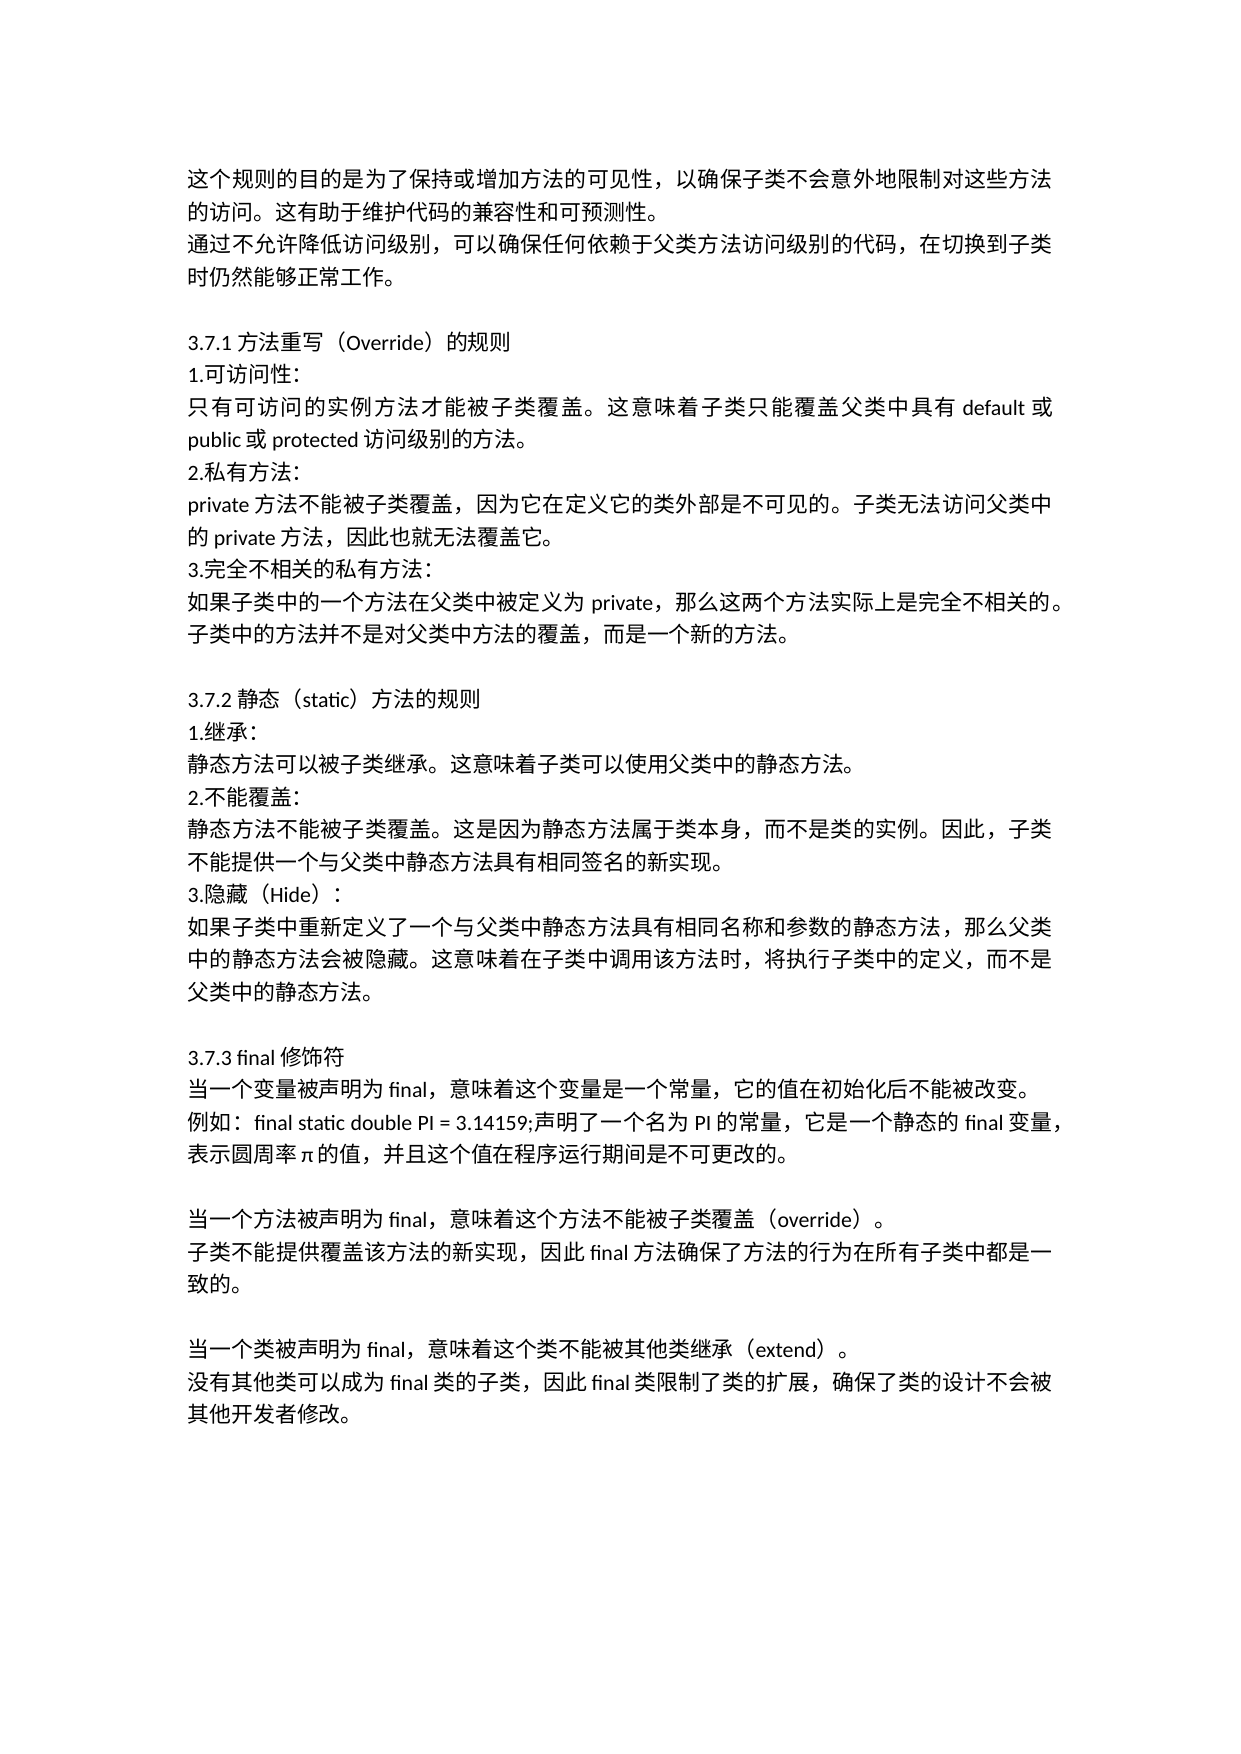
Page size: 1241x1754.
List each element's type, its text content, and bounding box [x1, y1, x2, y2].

text 这个规则的目的是为了保持或增加方法的可见性，以确保子类不会意外地限制对这些方法的访问。这有助于维护代码的兼容性和可预测性。 [187, 162, 1053, 227]
text 3.7.1 方法重写（Override）的规则 [187, 324, 1053, 357]
text 3.7.3 final修饰符 [187, 1039, 1053, 1072]
text 当一个变量被声明为final，意味着这个变量是一个常量，它的值在初始化后不能被改变。 [187, 1072, 1053, 1104]
text 3.7.2 静态（static）方法的规则 [187, 682, 1053, 714]
text 2.私有方法： [187, 454, 1053, 487]
text 3.完全不相关的私有方法： [187, 552, 1053, 584]
text 当一个类被声明为final，意味着这个类不能被其他类继承（extend）。 [187, 1332, 1053, 1364]
text 1.继承： [187, 714, 1053, 747]
text 如果子类中的一个方法在父类中被定义为private，那么这两个方法实际上是完全不相关的。子类中的方法并不是对父类中方法的覆盖，而是一个新的方法。 [187, 584, 1053, 649]
text 如果子类中重新定义了一个与父类中静态方法具有相同名称和参数的静态方法，那么父类中的静态方法会被隐藏。这意味着在子类中调用该方法时，将执行子类中的定义，而不是父类中的静态方法。 [187, 909, 1053, 1007]
text 1.可访问性： [187, 357, 1053, 389]
text 当一个方法被声明为final，意味着这个方法不能被子类覆盖（override）。 [187, 1202, 1053, 1234]
text 只有可访问的实例方法才能被子类覆盖。这意味着子类只能覆盖父类中具有default或public或protected访问级别的方法。 [187, 389, 1053, 454]
text 没有其他类可以成为final类的子类，因此final类限制了类的扩展，确保了类的设计不会被其他开发者修改。 [187, 1364, 1053, 1429]
text 例如：final static double PI = 3.14159;声明了一个名为PI的常量，它是一个静态的final变量，表示圆周率π的值，并且这个值在程序运行期间是不可更改的。 [187, 1104, 1053, 1169]
text 子类不能提供覆盖该方法的新实现，因此final方法确保了方法的行为在所有子类中都是一致的。 [187, 1234, 1053, 1299]
text 2.不能覆盖： [187, 779, 1053, 812]
text 静态方法不能被子类覆盖。这是因为静态方法属于类本身，而不是类的实例。因此，子类不能提供一个与父类中静态方法具有相同签名的新实现。 [187, 812, 1053, 877]
text 通过不允许降低访问级别，可以确保任何依赖于父类方法访问级别的代码，在切换到子类时仍然能够正常工作。 [187, 227, 1053, 292]
text 静态方法可以被子类继承。这意味着子类可以使用父类中的静态方法。 [187, 747, 1053, 779]
text private方法不能被子类覆盖，因为它在定义它的类外部是不可见的。子类无法访问父类中的private方法，因此也就无法覆盖它。 [187, 487, 1053, 552]
text 3.隐藏（Hide）： [187, 877, 1053, 909]
